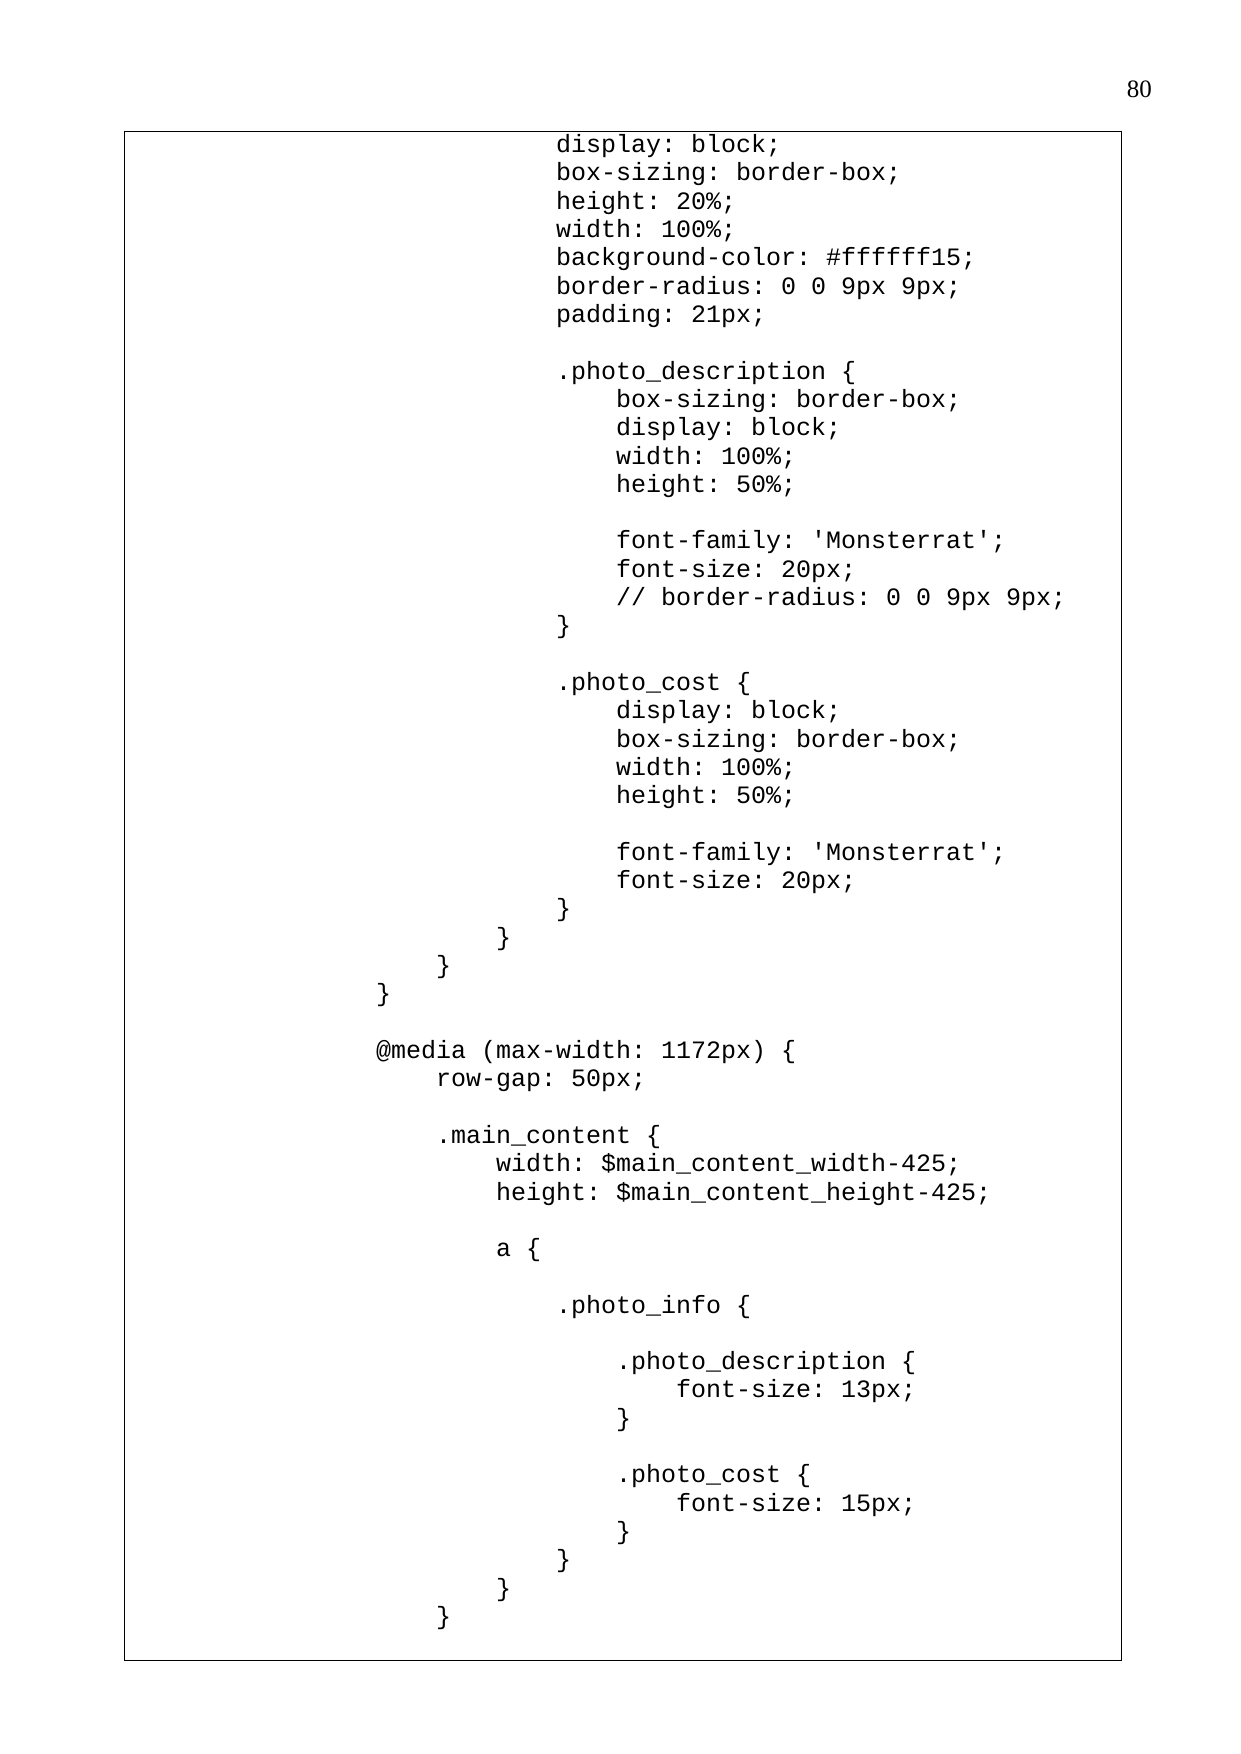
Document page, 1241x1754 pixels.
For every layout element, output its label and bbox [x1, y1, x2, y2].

table_header [125, 132, 1121, 1660]
